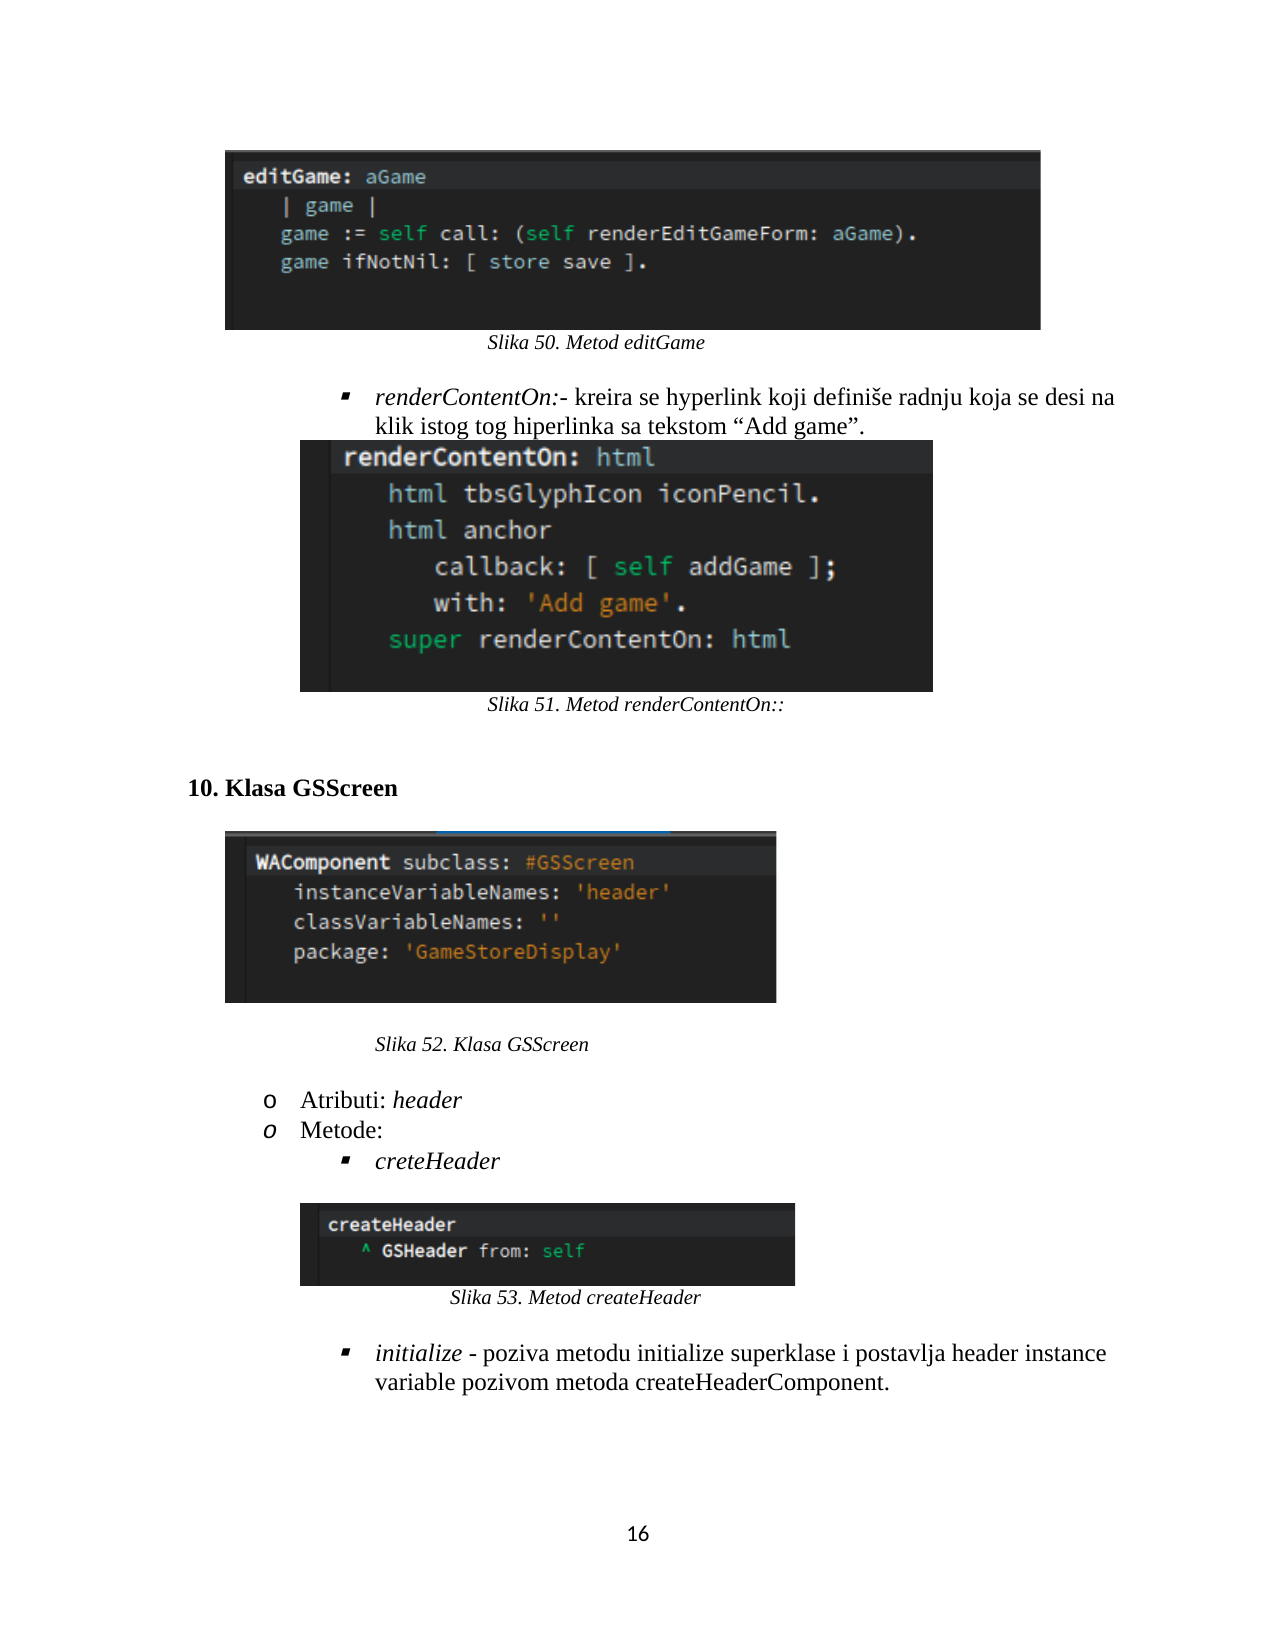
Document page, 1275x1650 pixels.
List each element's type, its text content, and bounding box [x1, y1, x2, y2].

list Metode: [262, 1116, 1125, 1146]
list Slika 51. Metod renderContentOn:: [487, 692, 1125, 716]
list Slika 50. Metod editGame [487, 330, 1125, 354]
list Atributi: header [262, 1085, 1125, 1116]
list Slika 53. Metod createHeader [450, 1285, 1125, 1309]
list Slika 52. Klasa GSScreen [375, 1032, 1125, 1056]
picture [225, 150, 1041, 330]
picture [300, 440, 933, 692]
list initialize - poziva metodu initialize superklase i postavlja header instance variable pozivom metoda createHeaderComponent. [337, 1338, 1125, 1395]
picture [225, 831, 777, 1003]
picture [300, 1203, 796, 1286]
list Klasa GSScreen [187, 773, 1125, 802]
list creteHeader [337, 1146, 1125, 1175]
list renderContentOn:- kreira se hyperlink koji definiše radnju koja se desi na klik istog tog hiperlinka sa tekstom “Add game”. [337, 382, 1125, 440]
